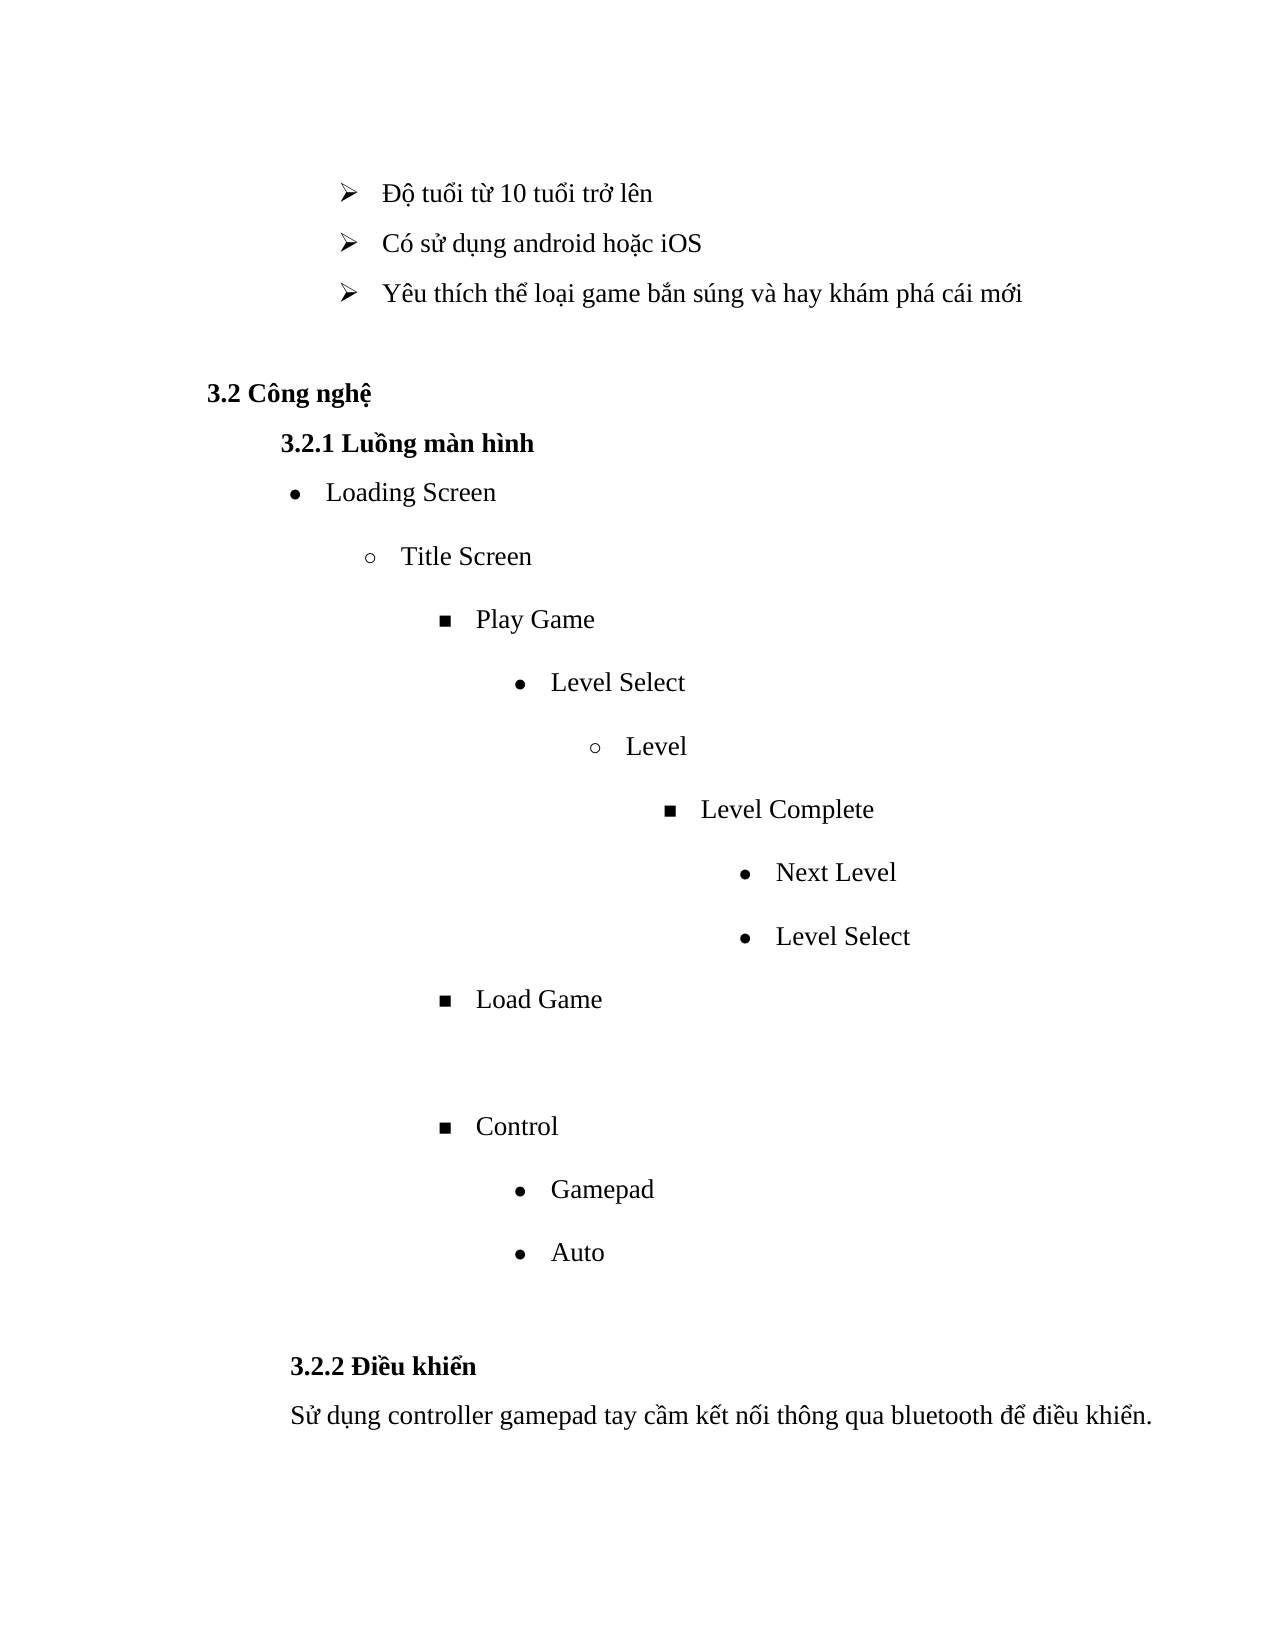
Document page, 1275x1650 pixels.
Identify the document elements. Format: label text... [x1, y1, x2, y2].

list Level Select [513, 667, 1157, 698]
list Yêu thích thể loại game bắn súng và hay khám phá cái mới [338, 277, 1157, 308]
list Độ tuổi từ 10 tuổi trở lên [338, 177, 1157, 208]
list Auto [513, 1237, 1157, 1268]
list Level [588, 730, 1157, 761]
text 3.2.1 Luồng màn hình [281, 427, 1157, 458]
list Title Screen [363, 540, 1157, 571]
list Play Game [438, 603, 1157, 634]
list Level Select [738, 920, 1157, 951]
list Load Game [438, 983, 1157, 1014]
list Loading Screen [288, 477, 1157, 508]
list Next Level [738, 857, 1157, 888]
list Có sử dụng android hoặc iOS [338, 227, 1157, 258]
text 3.2.2 Điều khiển [290, 1350, 1157, 1381]
list Gamepad [513, 1173, 1157, 1204]
list Level Complete [663, 793, 1157, 824]
text Sử dụng controller gamepad tay cầm kết nối thông qua bluetooth để điều khiển. [290, 1399, 1157, 1431]
text 3.2 Công nghệ [207, 377, 1157, 408]
list Control [438, 1110, 1157, 1141]
